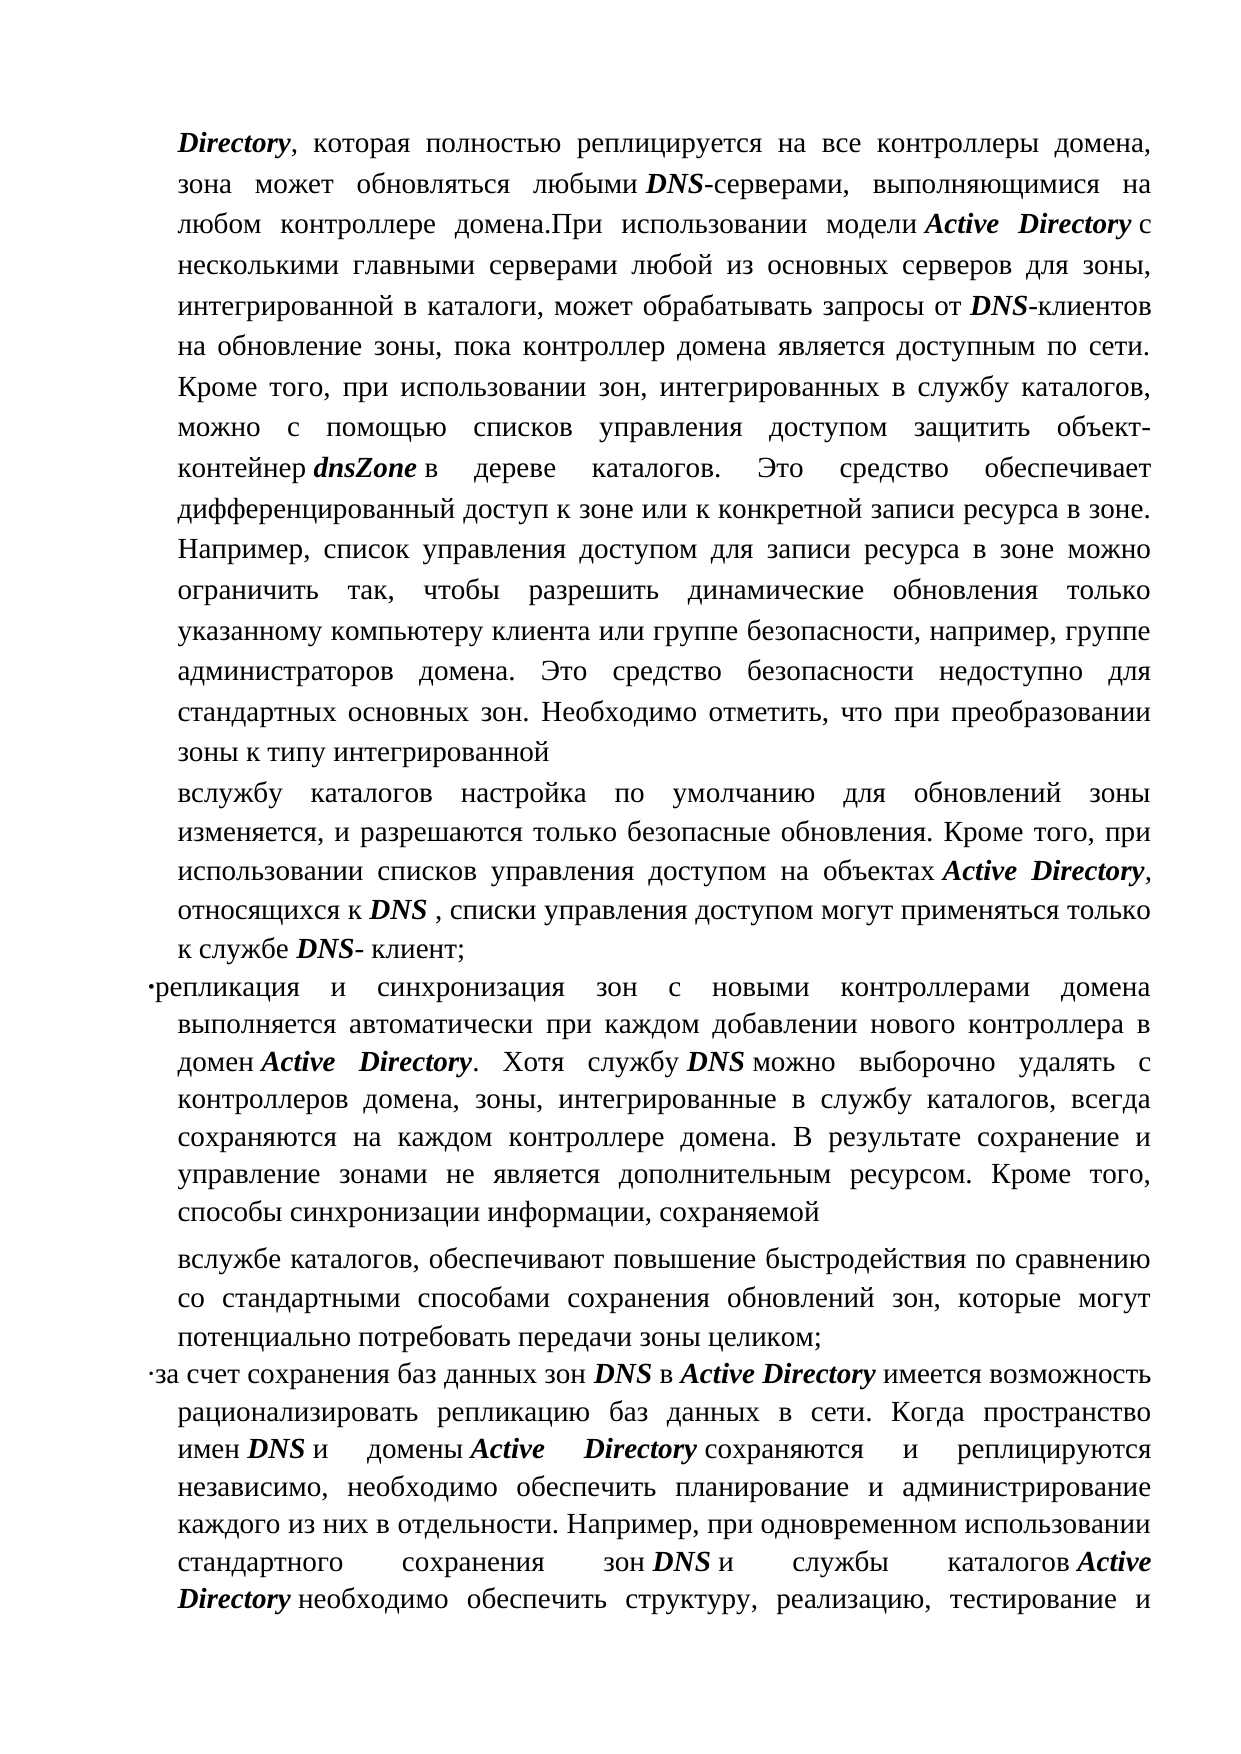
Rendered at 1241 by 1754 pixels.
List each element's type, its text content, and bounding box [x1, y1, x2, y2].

text вслужбу каталогов настройка по умолчанию для обновлений зоны изменяется, и разрешаются только безопасные обновления. Кроме того, при использовании списков управления доступом на объектах Active Directory, относящихся к DNS , списки управления доступом могут применяться только к службе DNS- клиент; [177, 770, 1152, 965]
text ∙репликация и синхронизация зон с новыми контроллерами домена выполняется автоматически при каждом добавлении нового контроллера в домен Active Directory. Хотя службу DNS можно выборочно удалять с контроллеров домена, зоны, интегрированные в службу каталогов, всегда сохраняются на каждом контроллере домена. В результате сохранение и управление зонами не является дополнительным ресурсом. Кроме того, способы синхронизации информации, сохраняемой [147, 965, 1152, 1227]
text вслужбе каталогов, обеспечивают повышение быстродействия по сравнению со стандартными способами сохранения обновлений зон, которые могут потенциально потребовать передачи зоны целиком; [177, 1235, 1152, 1352]
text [147, 1352, 1152, 1615]
text Directory, которая полностью реплицируется на все контроллеры домена, зона может обновляться любыми DNS-серверами, выполняющимися на любом контроллере домена.При использовании модели Active Directory с несколькими главными серверами любой из основных серверов для зоны, интегрированной в каталоги, может обрабатывать запросы от DNS-клиентов на обновление зоны, пока контроллер домена является доступным по сети. Кроме того, при использовании зон, интегрированных в службу каталогов, можно с помощью списков управления доступом защитить объект-контейнер dnsZone в дереве каталогов. Это средство обеспечивает дифференцированный доступ к зоне или к конкретной записи ресурса в зоне. Например, список управления доступом для записи ресурса в зоне можно ограничить так, чтобы разрешить динамические обновления только указанному компьютеру клиента или группе безопасности, например, группе администраторов домена. Это средство безопасности недоступно для стандартных основных зон. Необходимо отметить, что при преобразовании зоны к типу интегрированной [177, 118, 1152, 768]
